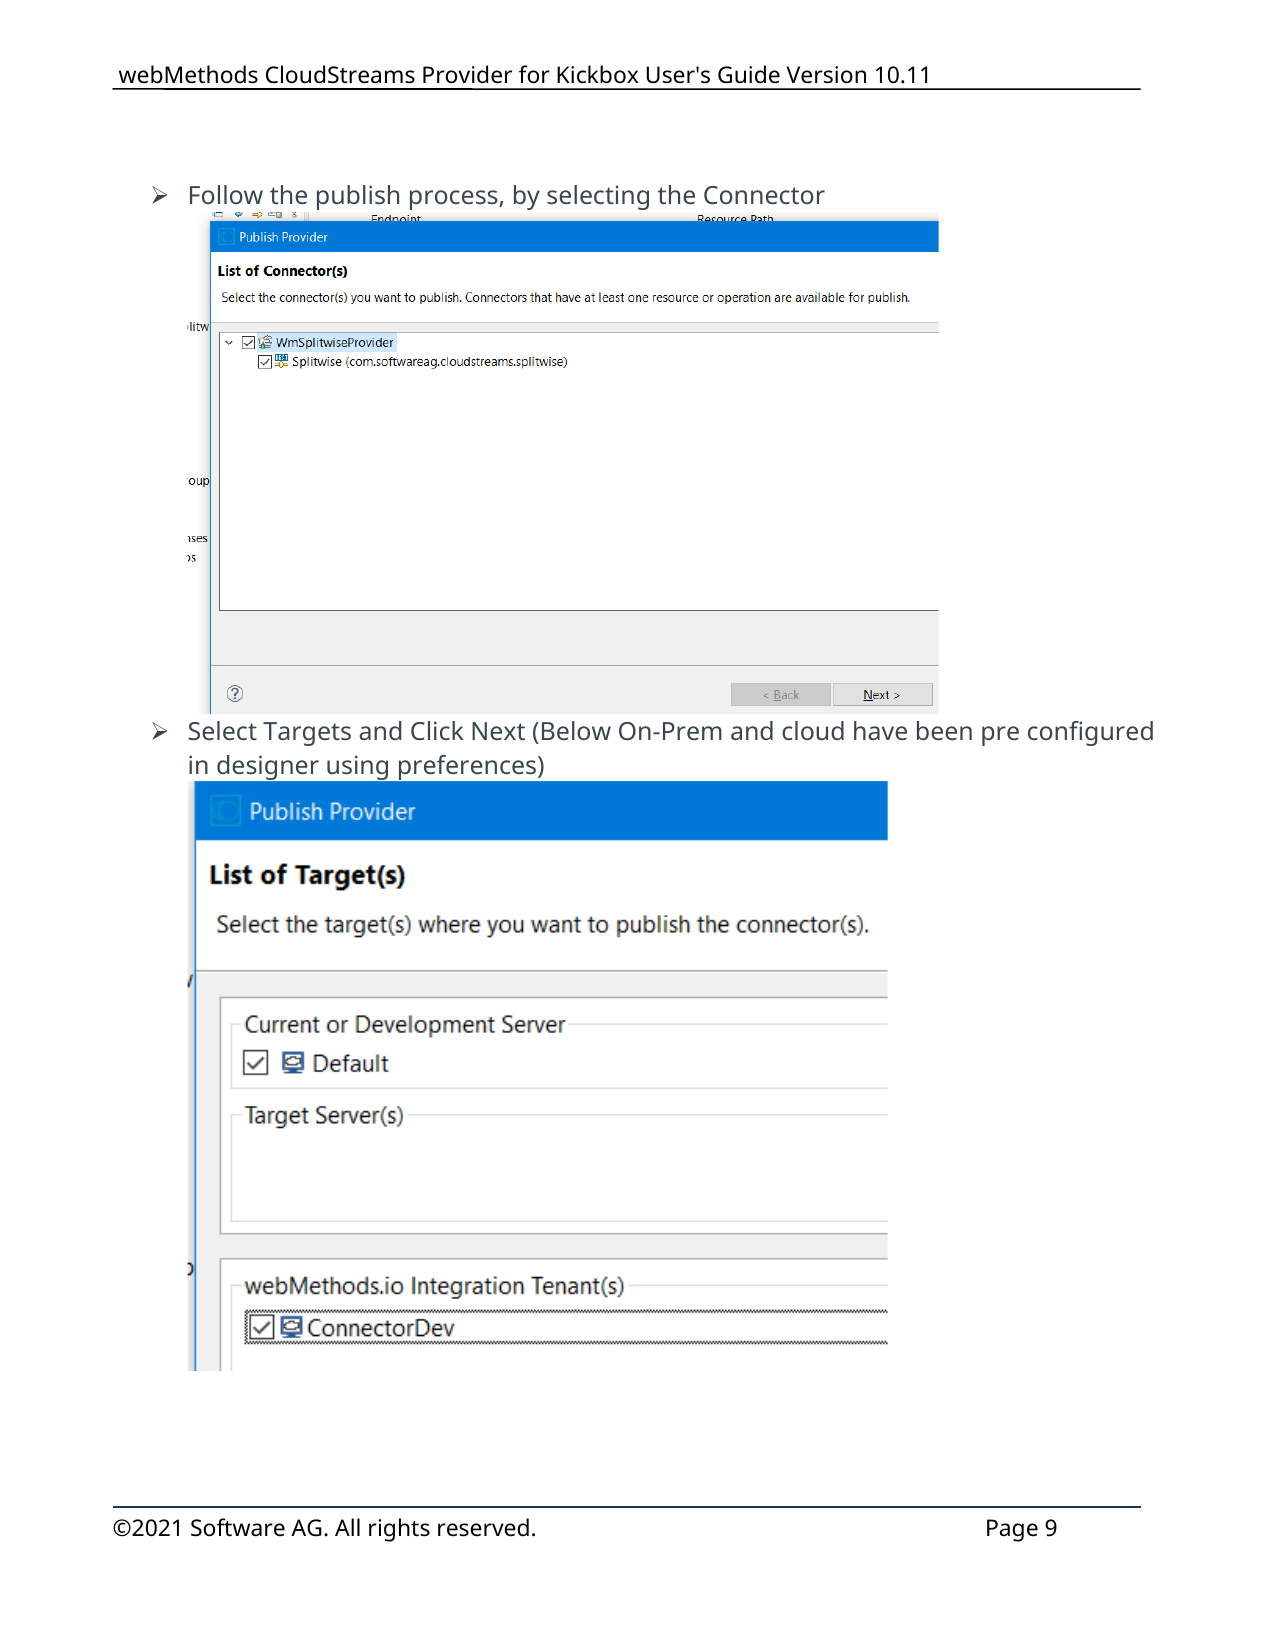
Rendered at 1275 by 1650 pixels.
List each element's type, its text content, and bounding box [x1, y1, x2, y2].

picture [187, 212, 939, 714]
picture [187, 781, 888, 1371]
